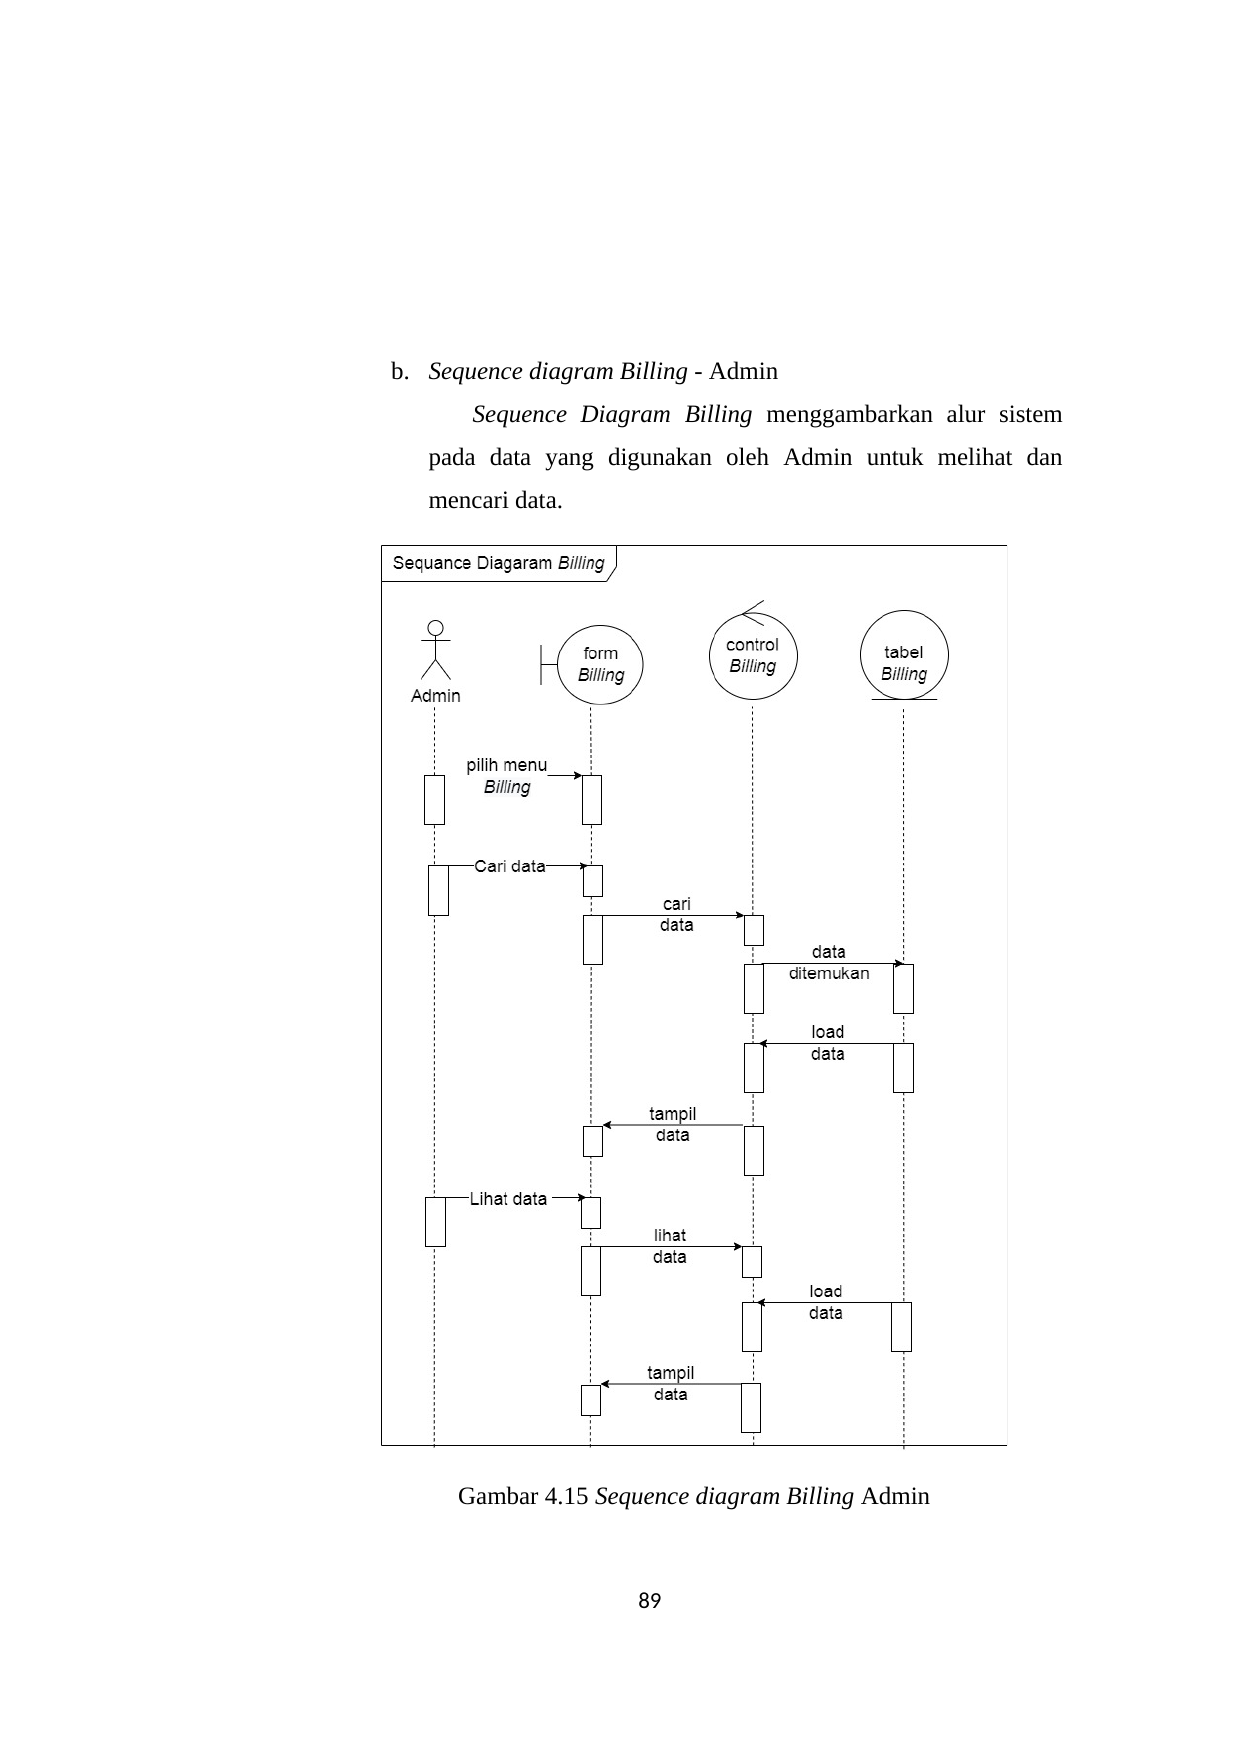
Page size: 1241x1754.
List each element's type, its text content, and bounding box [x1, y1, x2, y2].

list Sequence diagram Billing - Admin [391, 356, 1063, 384]
picture [381, 545, 1008, 1451]
text Gambar 4.15 Sequence diagram Billing Admin [281, 1481, 1063, 1509]
text Sequence Diagram Billing menggambarkan alur sistem pada data yang digunakan oleh Admin untuk melihat dan mencari data. [428, 399, 1063, 514]
